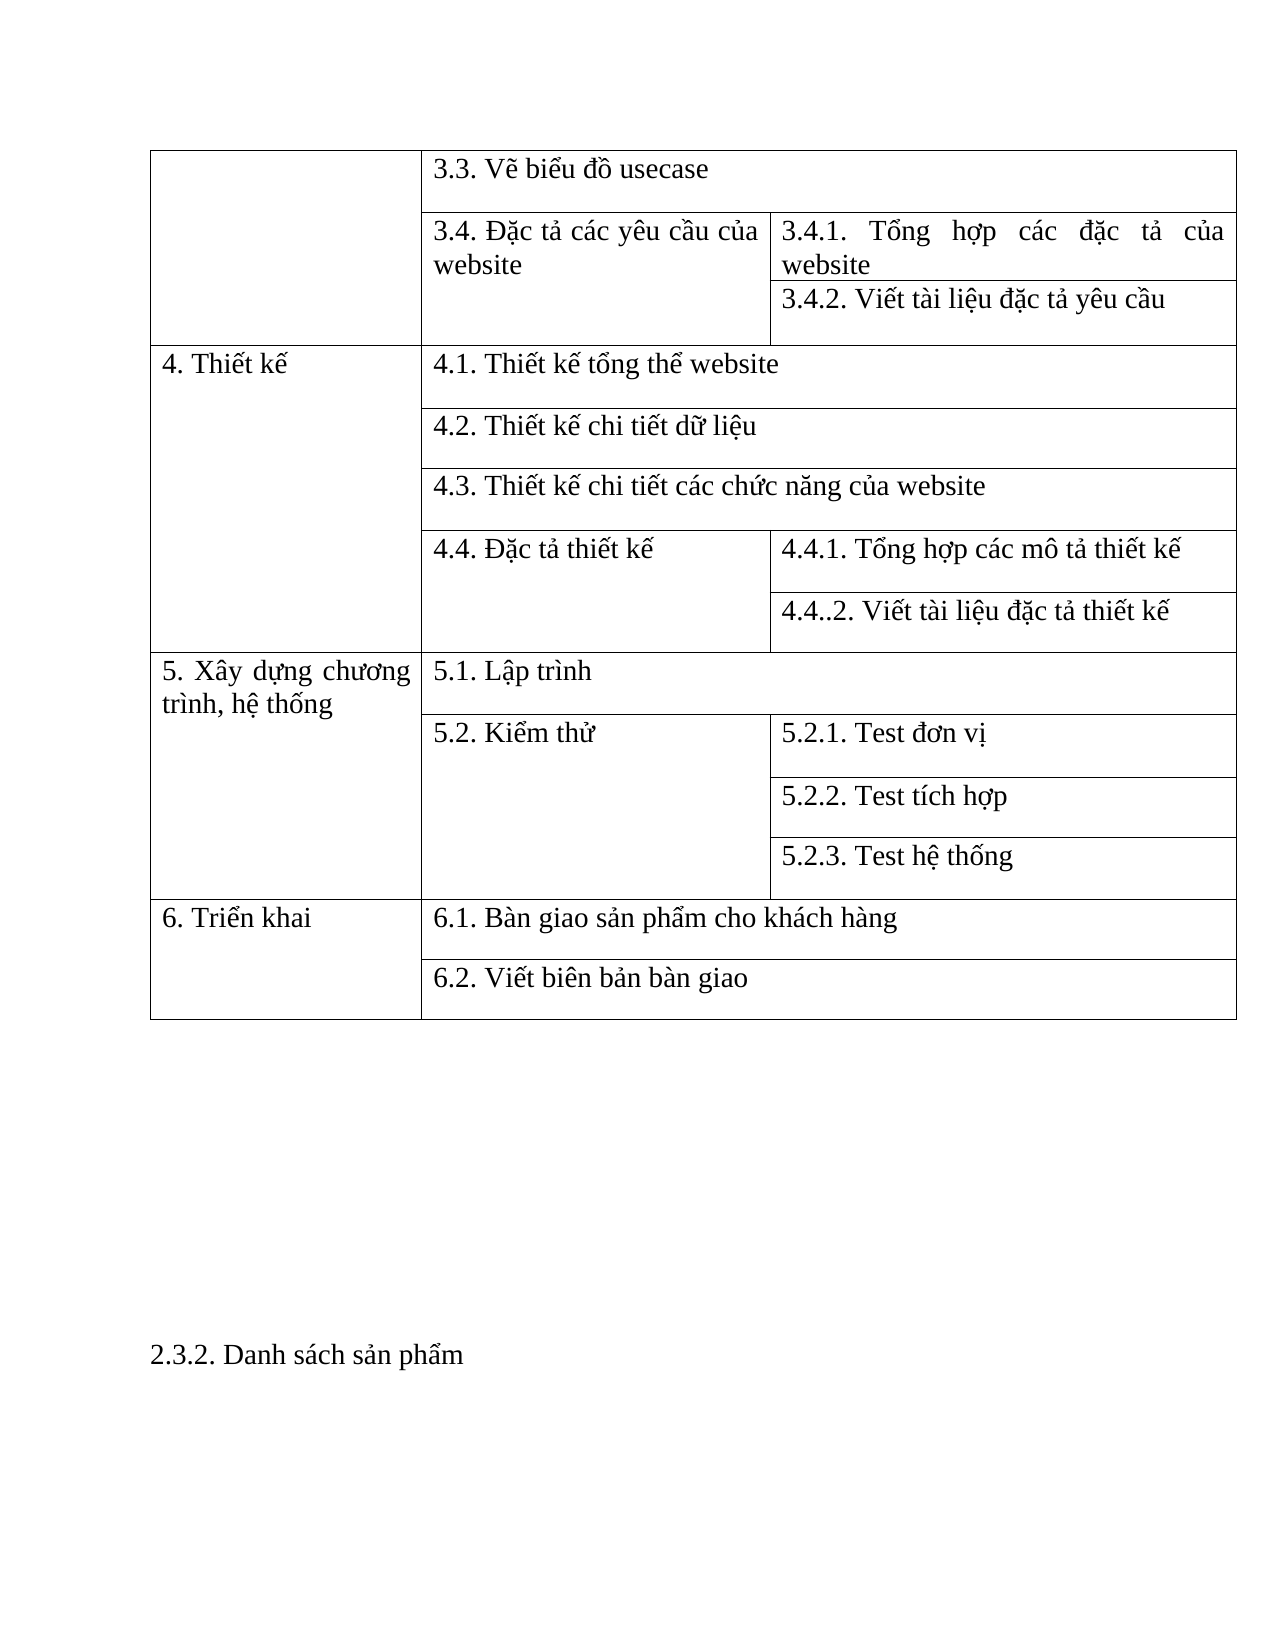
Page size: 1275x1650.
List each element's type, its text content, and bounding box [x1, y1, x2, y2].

table_cell 3.4.2. Viết tài liệu đặc tả yêu cầu [771, 281, 1236, 345]
table_cell 5.2. Kiểm thử [422, 715, 770, 899]
table_cell 3.4. Đặc tả các yêu cầu của website [422, 213, 770, 345]
table_cell 6.1. Bàn giao sản phẩm cho khách hàng [422, 900, 1236, 959]
table_cell 6. Triển khai [151, 900, 421, 1019]
table_cell 4. Thiết kế [151, 346, 421, 652]
table_cell 5.2.3. Test hệ thống [771, 838, 1236, 899]
table_cell 5.2.1. Test đơn vị [771, 715, 1236, 777]
table_cell 4.4. Đặc tả thiết kế [422, 531, 770, 652]
table_cell 5.1. Lập trình [422, 653, 1236, 714]
table_cell 5. Xây dựng chương trình, hệ thống [151, 653, 421, 899]
table_cell 3.4.1. Tổng hợp các đặc tả của website [771, 213, 1236, 280]
table_cell 4.1. Thiết kế tổng thể website [422, 346, 1236, 407]
table_cell 6.2. Viết biên bản bàn giao [422, 960, 1236, 1019]
table_cell 4.2. Thiết kế chi tiết dữ liệu [422, 409, 1236, 467]
table_cell 5.2.2. Test tích hợp [771, 778, 1236, 837]
table_cell 3.3. Vẽ biểu đồ usecase [422, 151, 1236, 212]
table_cell 4.4.1. Tổng hợp các mô tả thiết kế [771, 531, 1236, 592]
table_cell 4.3. Thiết kế chi tiết các chức năng của website [422, 469, 1236, 530]
text 2.3.2. Danh sách sản phẩm [150, 1337, 1125, 1370]
table_cell 4.4..2. Viết tài liệu đặc tả thiết kế [771, 593, 1236, 652]
